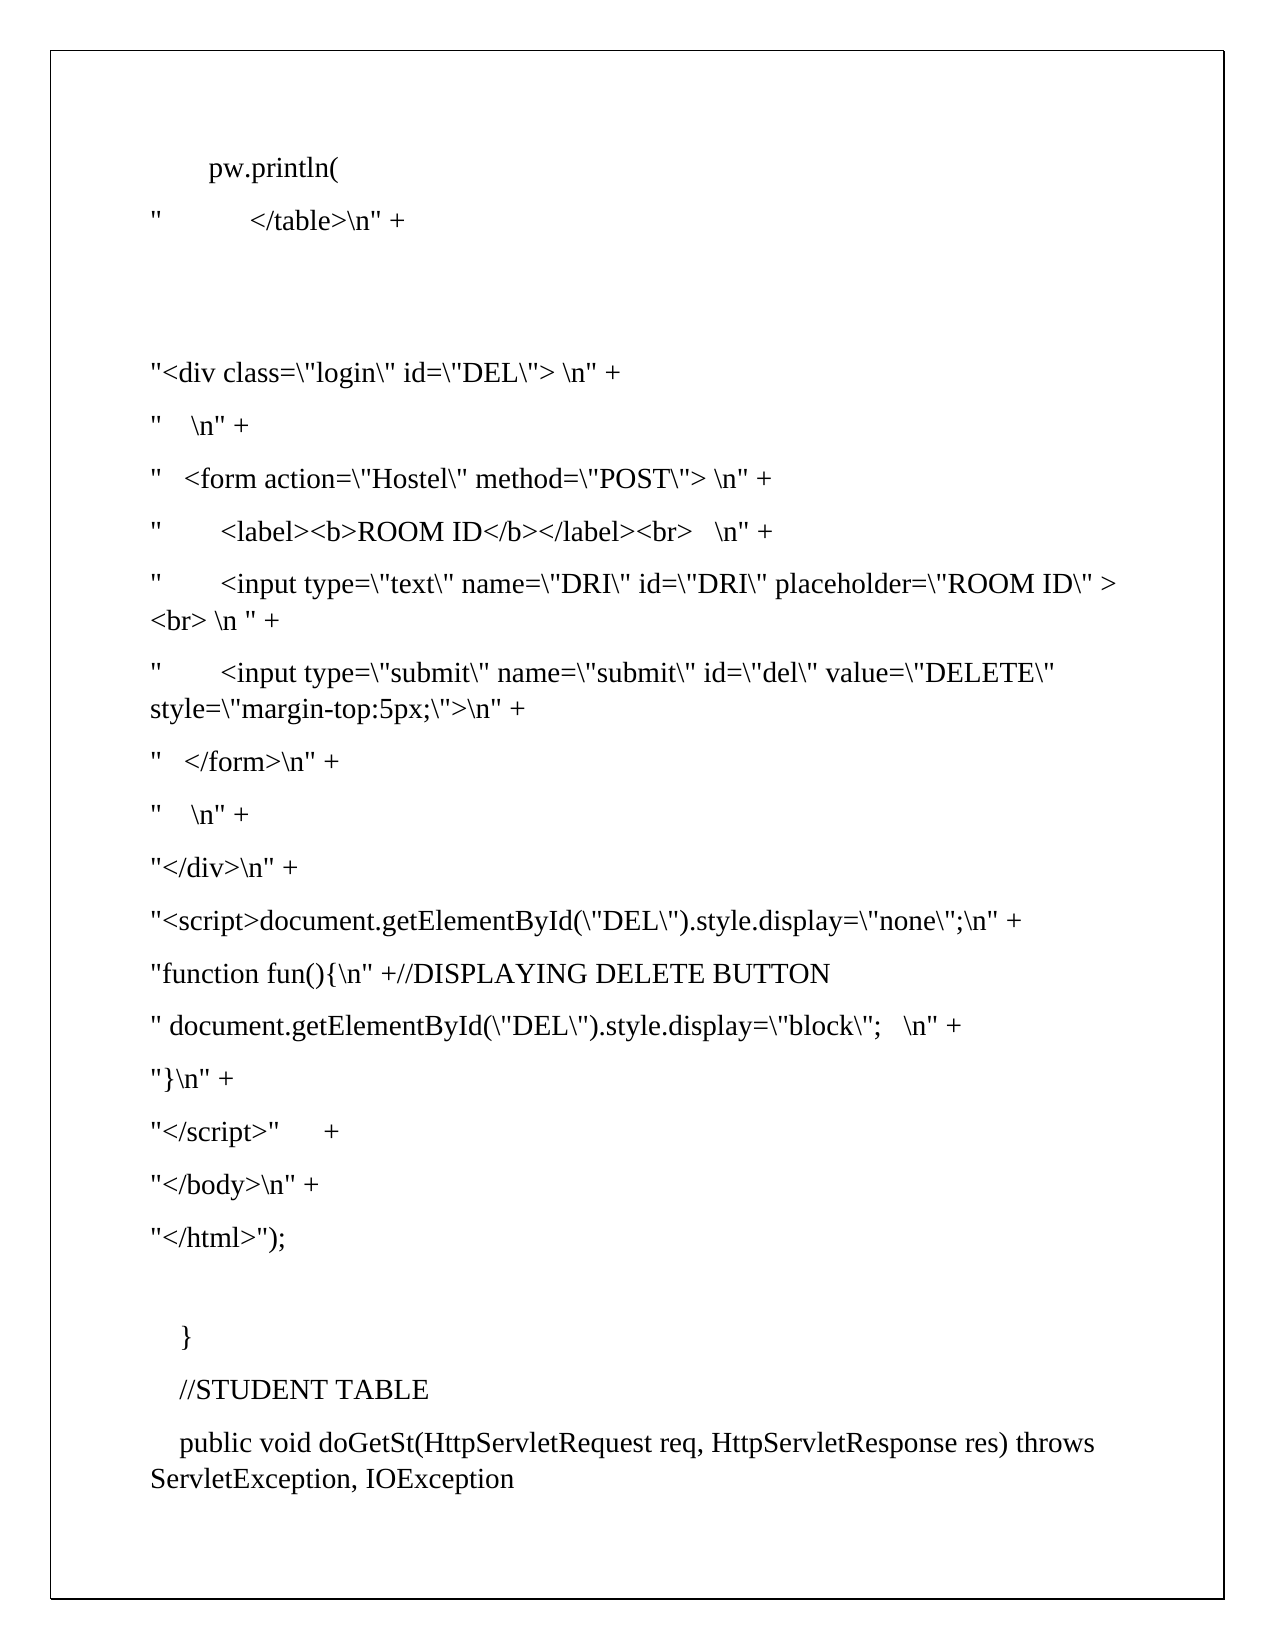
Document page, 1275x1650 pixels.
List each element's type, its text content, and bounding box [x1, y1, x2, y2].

text " <form action=\"Hostel\" method=\"POST\"> \n" + [150, 461, 1124, 494]
text pw.println( [150, 150, 1124, 183]
text //STUDENT TABLE [150, 1372, 1124, 1406]
text "</body>\n" + [150, 1167, 1124, 1201]
text " <input type=\"submit\" name=\"submit\" id=\"del\" value=\"DELETE\" style=\"margin-top:5px;\">\n" + [150, 656, 1124, 725]
text " document.getElementById(\"DEL\").style.display=\"block\"; \n" + [150, 1008, 1124, 1042]
text "}\n" + [150, 1061, 1124, 1095]
text } [150, 1319, 1124, 1353]
text "</html>"); [150, 1220, 1124, 1253]
text " \n" + [150, 797, 1124, 831]
text " </form>\n" + [150, 744, 1124, 778]
text public void doGetSt(HttpServletRequest req, HttpServletResponse res) throws ServletException, IOException [150, 1425, 1124, 1495]
text " \n" + [150, 408, 1124, 442]
text "</script>" + [150, 1114, 1124, 1148]
text " <input type=\"text\" name=\"DRI\" id=\"DRI\" placeholder=\"ROOM ID\" > <br> \n " + [150, 567, 1124, 636]
text " <label><b>ROOM ID</b></label><br> \n" + [150, 514, 1124, 547]
text "<div class=\"login\" id=\"DEL\"> \n" + [150, 355, 1124, 389]
text " </table>\n" + [150, 203, 1124, 236]
text "</div>\n" + [150, 850, 1124, 884]
text "function fun(){\n" +//DISPLAYING DELETE BUTTON [150, 956, 1124, 989]
text "<script>document.getElementById(\"DEL\").style.display=\"none\";\n" + [150, 903, 1124, 936]
